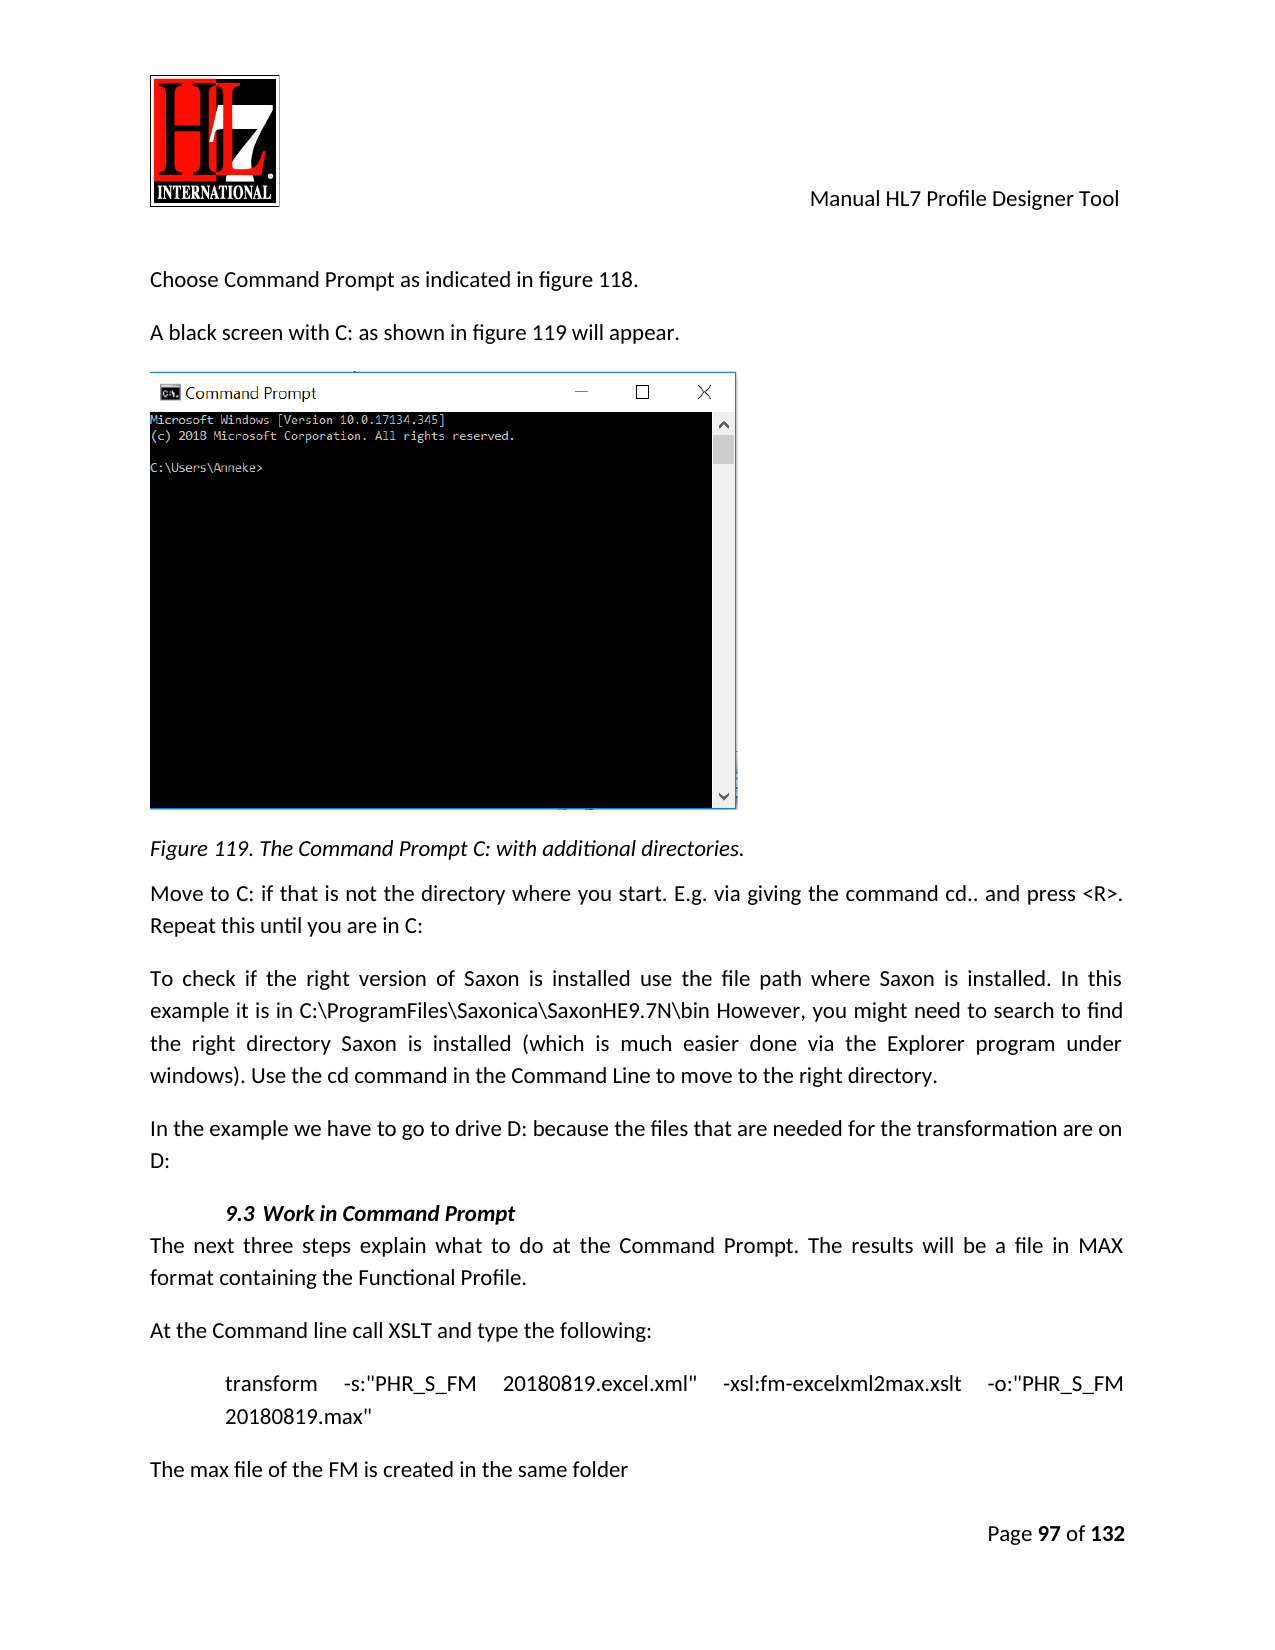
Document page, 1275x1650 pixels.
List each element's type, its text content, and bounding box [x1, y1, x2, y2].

text Figure 119. The Command Prompt C: with additional directories. [150, 834, 1125, 862]
text transform -s:"PHR_S_FM 20180819.excel.xml" -xsl:fm-excelxml2max.xslt -o:"PHR_S_FM 20180819.max" [225, 1369, 1125, 1430]
text The max file of the FM is created in the same folder [150, 1455, 1125, 1483]
text A black screen with C: as shown in figure 119 will appear. [150, 318, 1125, 346]
text Choose Command Prompt as indicated in figure 118. [150, 265, 1125, 293]
text The next three steps explain what to do at the Command Prompt. The results will be a file in MAX format containing the Functional Profile. [150, 1231, 1125, 1292]
text To check if the right version of Saxon is installed use the file path where Saxon is installed. In this example it is in C:\ProgramFiles\Saxonica\SaxonHE9.7N\bin However, you might need to search to find the right directory Saxon is installed (which is much easier done via the Explorer program under windows). Use the cd command in the Command Line to move to the right directory. [150, 964, 1125, 1089]
text In the example we have to go to drive D: because the files that are needed for the transformation are on D: [150, 1114, 1125, 1174]
text Move to C: if that is not the directory where you start. E.g. via giving the command cd.. and press <R>. Repeat this until you are in C: [150, 879, 1125, 939]
text At the Command line call XSLT and type the following: [150, 1317, 1125, 1344]
picture [150, 371, 738, 810]
subtitle Work in Command Prompt [225, 1199, 1125, 1227]
